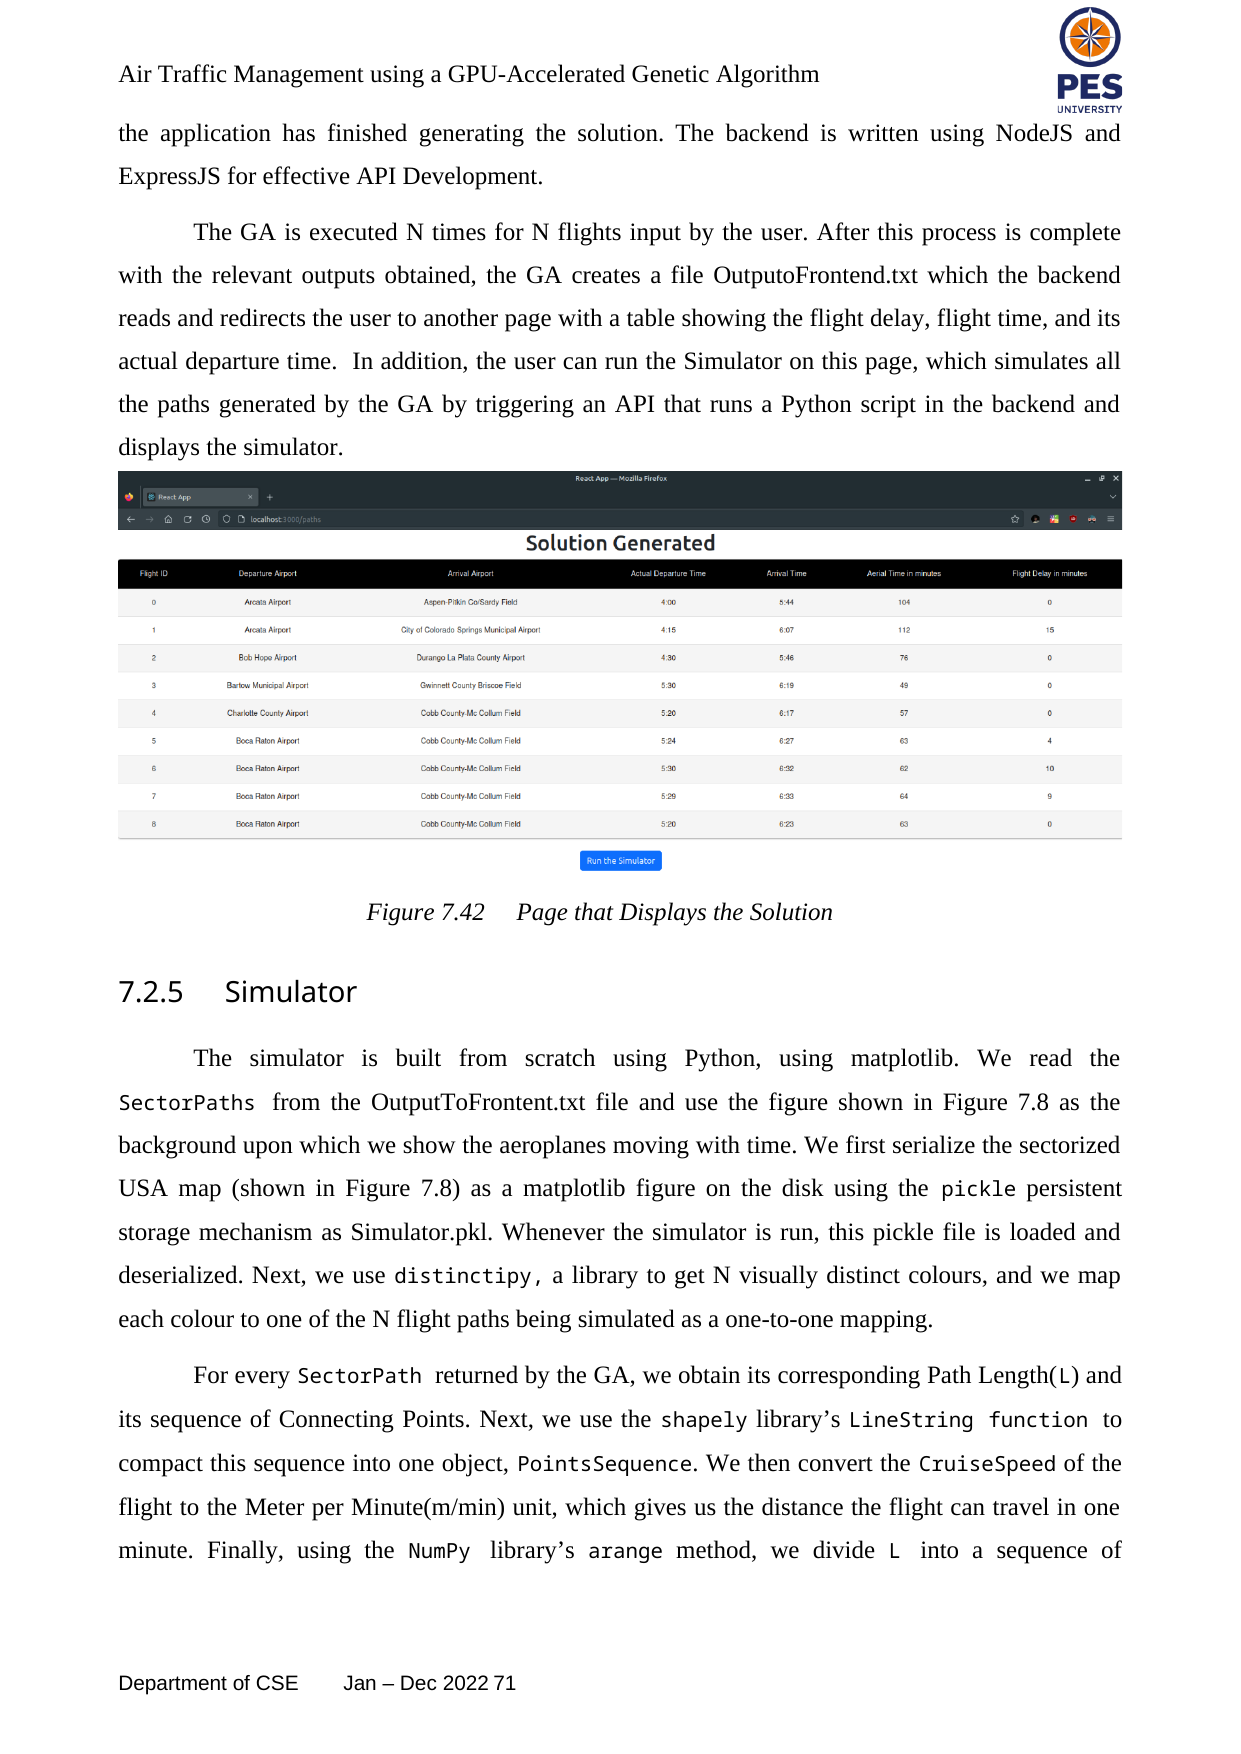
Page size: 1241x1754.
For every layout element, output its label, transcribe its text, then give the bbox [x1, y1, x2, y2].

subtitle Simulator [118, 883, 1122, 1011]
picture [1057, 7, 1123, 116]
text The simulator is built from scratch using Python, using matplotlib. We read the SectorPaths from the OutputToFrontent.txt file and use the figure shown in Figure 7.8 as the background upon which we show the aeroplanes moving with time. We first serialize the sectorized USA map (shown in Figure 7.8) as a matplotlib figure on the disk using the pickle persistent storage mechanism as Simulator.pkl. Whenever the simulator is run, this pickle file is loaded and deserialized. Next, we use distinctipy, a library to get N visually distinct colours, and we map each colour to one of the N flight paths being simulated as a one-to-one mapping. [118, 1043, 1122, 1333]
picture [118, 471, 1123, 883]
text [118, 1360, 1122, 1564]
text The GA is executed N times for N flights input by the user. After this process is complete with the relevant outputs obtained, the GA creates a file OutputoFrontend.txt which the backend reads and redirects the user to another page with a table showing the flight delay, flight time, and its actual departure time. In addition, the user can run the Simulator on this page, which simulates all the paths generated by the GA by triggering an API that runs a Python script in the backend and displays the simulator. [118, 217, 1122, 461]
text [118, 118, 1122, 190]
